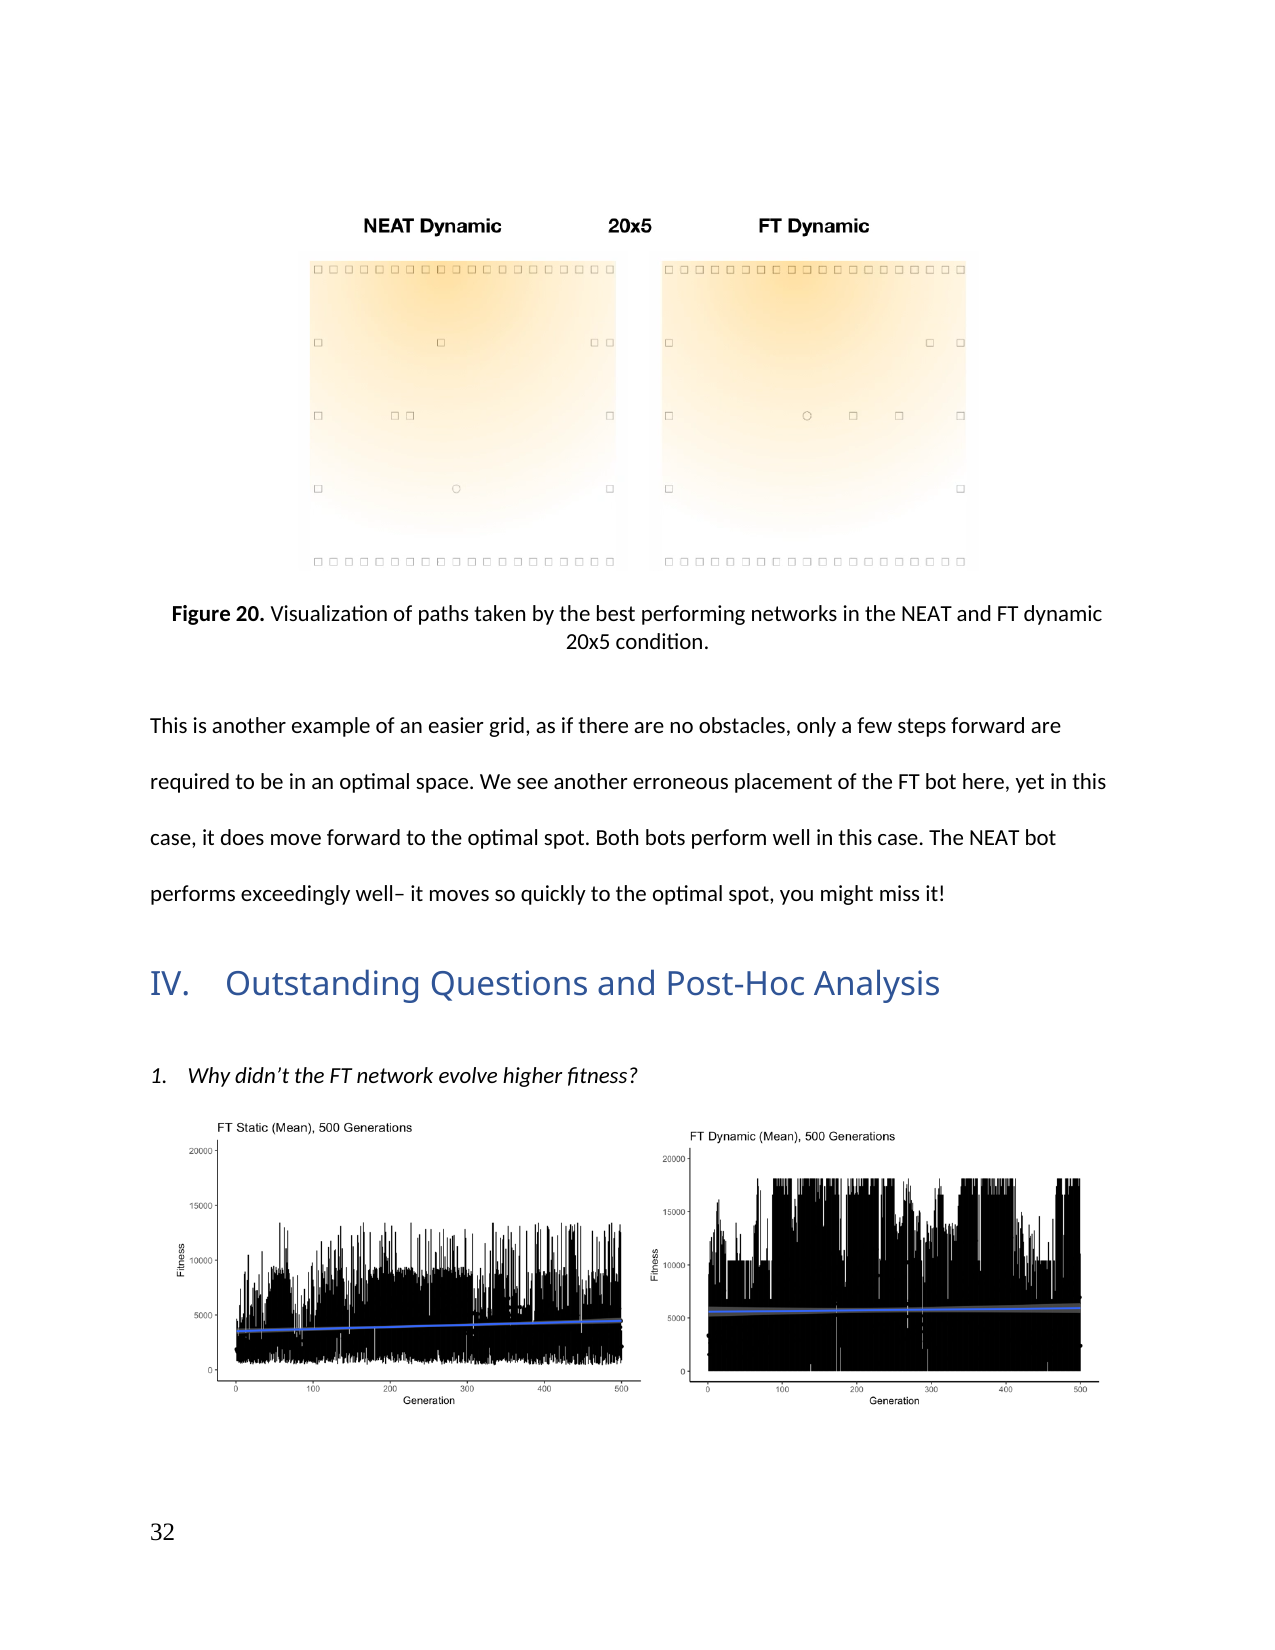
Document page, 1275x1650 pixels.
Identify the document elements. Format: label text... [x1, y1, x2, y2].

list Why didn’t the FT network evolve higher fitness? [150, 1061, 1125, 1089]
text Figure 20. Visualization of paths taken by the best performing networks in the NEAT and FT dynamic 20x5 condition. [150, 599, 1125, 655]
picture [216, 206, 1059, 571]
subtitle Outstanding Questions and Post-Hoc Analysis [150, 960, 1125, 1005]
text This is another example of an easier grid, as if there are no obstacles, only a few steps forward are required to be in an optimal space. We see another erroneous placement of the FT bot here, yet in this case, it does move forward to the optimal spot. Both bots perform well in this case. The NEAT bot performs exceedingly well– it moves so quickly to the optimal spot, you might miss it! [150, 711, 1125, 907]
picture [171, 1117, 1104, 1411]
